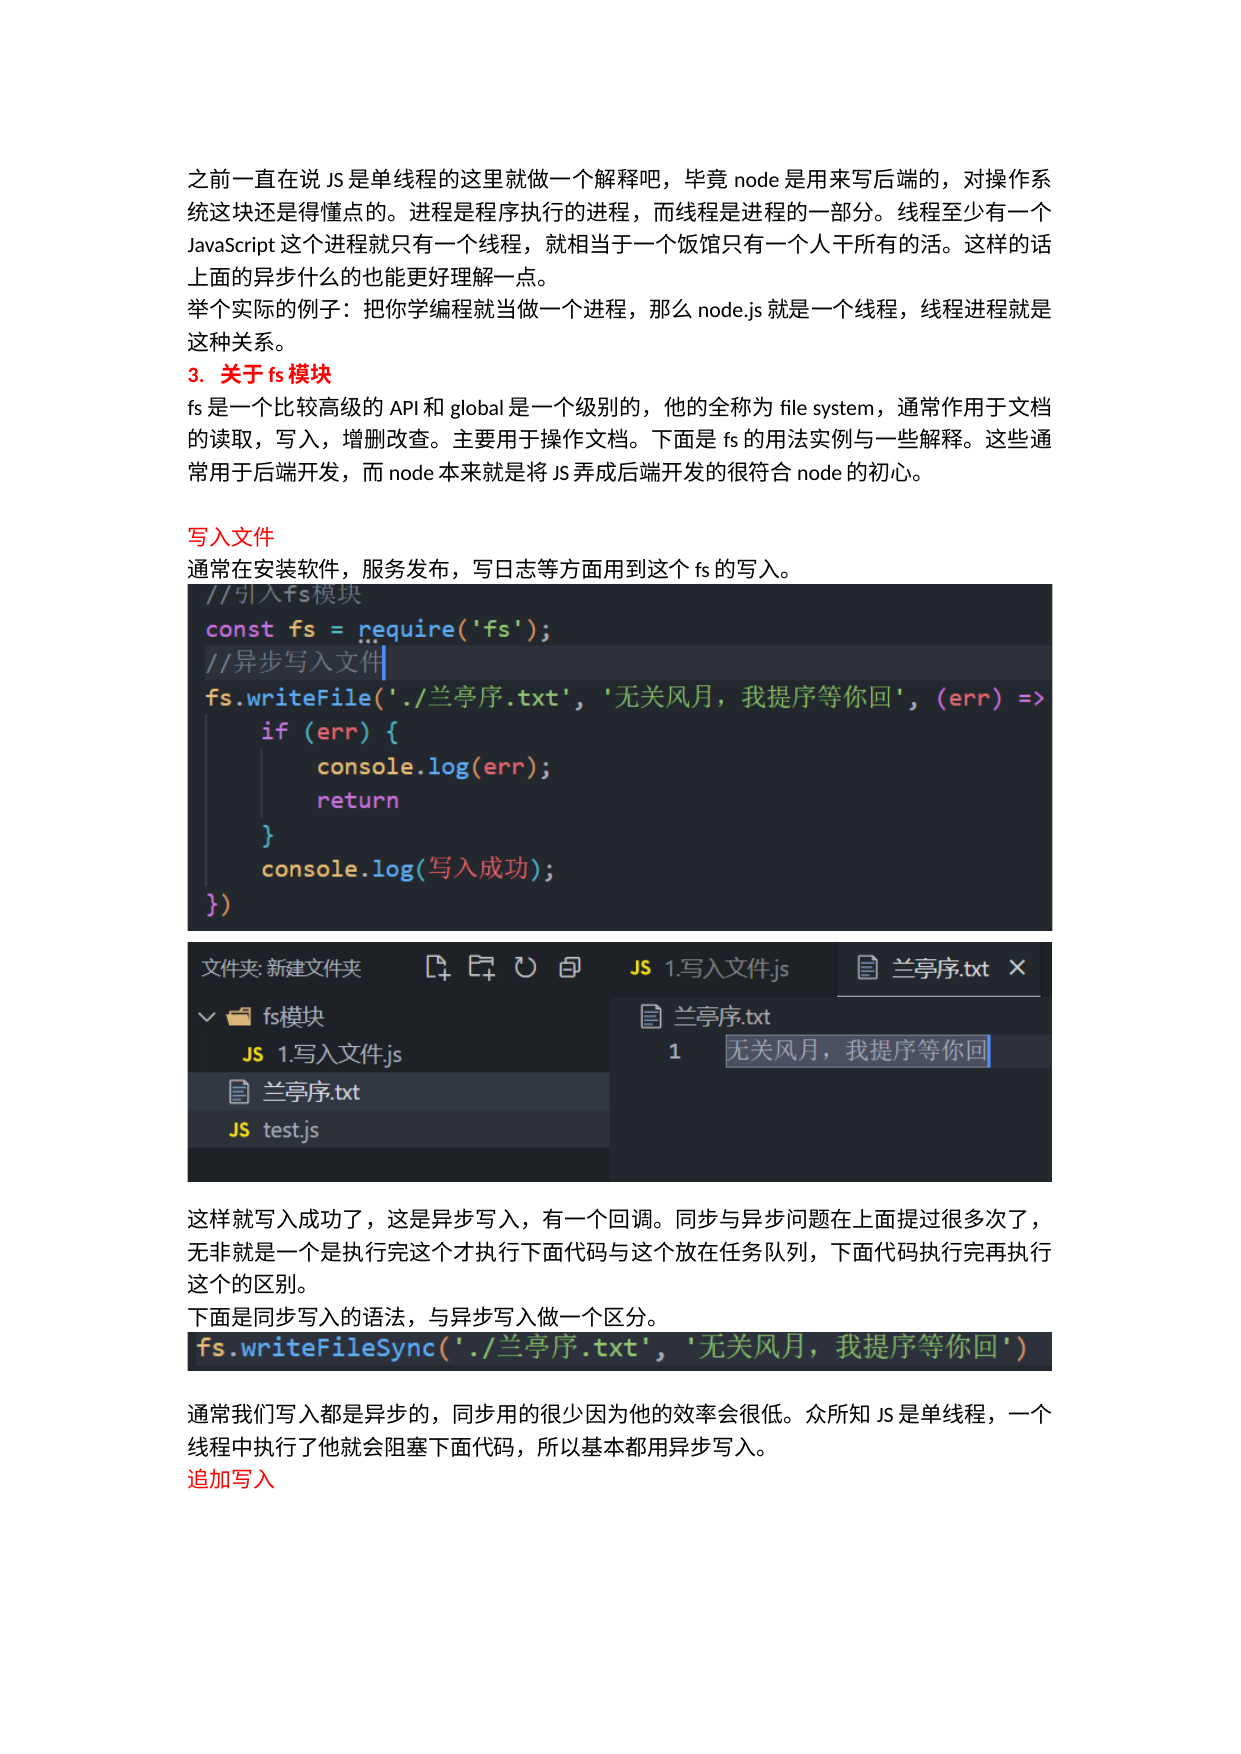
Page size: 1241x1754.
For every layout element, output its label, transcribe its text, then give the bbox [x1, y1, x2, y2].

list 这样就写入成功了，这是异步写入，有一个回调。同步与异步问题在上面提过很多次了，无非就是一个是执行完这个才执行下面代码与这个放在任务队列，下面代码执行完再执行这个的区别。 [187, 1202, 1053, 1299]
list 写入文件 [187, 519, 1053, 552]
list 下面是同步写入的语法，与异步写入做一个区分。 [187, 1299, 1053, 1332]
picture [187, 942, 1052, 1182]
list 举个实际的例子：把你学编程就当做一个进程，那么node.js就是一个线程，线程进程就是这种关系。 [187, 292, 1053, 357]
list 通常在安装软件，服务发布，写日志等方面用到这个fs的写入。 [187, 552, 1053, 584]
picture [187, 1332, 1052, 1371]
list 追加写入 [187, 1462, 1053, 1494]
picture [187, 584, 1053, 931]
list 之前一直在说JS是单线程的这里就做一个解释吧，毕竟node是用来写后端的，对操作系统这块还是得懂点的。进程是程序执行的进程，而线程是进程的一部分。线程至少有一个，JavaScript这个进程就只有一个线程，就相当于一个饭馆只有一个人干所有的活。这样的话上面的异步什么的也能更好理解一点。 [187, 162, 1053, 292]
list fs是一个比较高级的API和global是一个级别的，他的全称为file system，通常作用于文档的读取，写入，增删改查。主要用于操作文档。下面是fs的用法实例与一些解释。这些通常用于后端开发，而node本来就是将JS弄成后端开发的很符合node的初心。 [187, 389, 1053, 487]
list 通常我们写入都是异步的，同步用的很少因为他的效率会很低。众所知JS是单线程，一个线程中执行了他就会阻塞下面代码，所以基本都用异步写入。 [187, 1397, 1053, 1462]
list 关于fs模块 [187, 357, 1053, 389]
